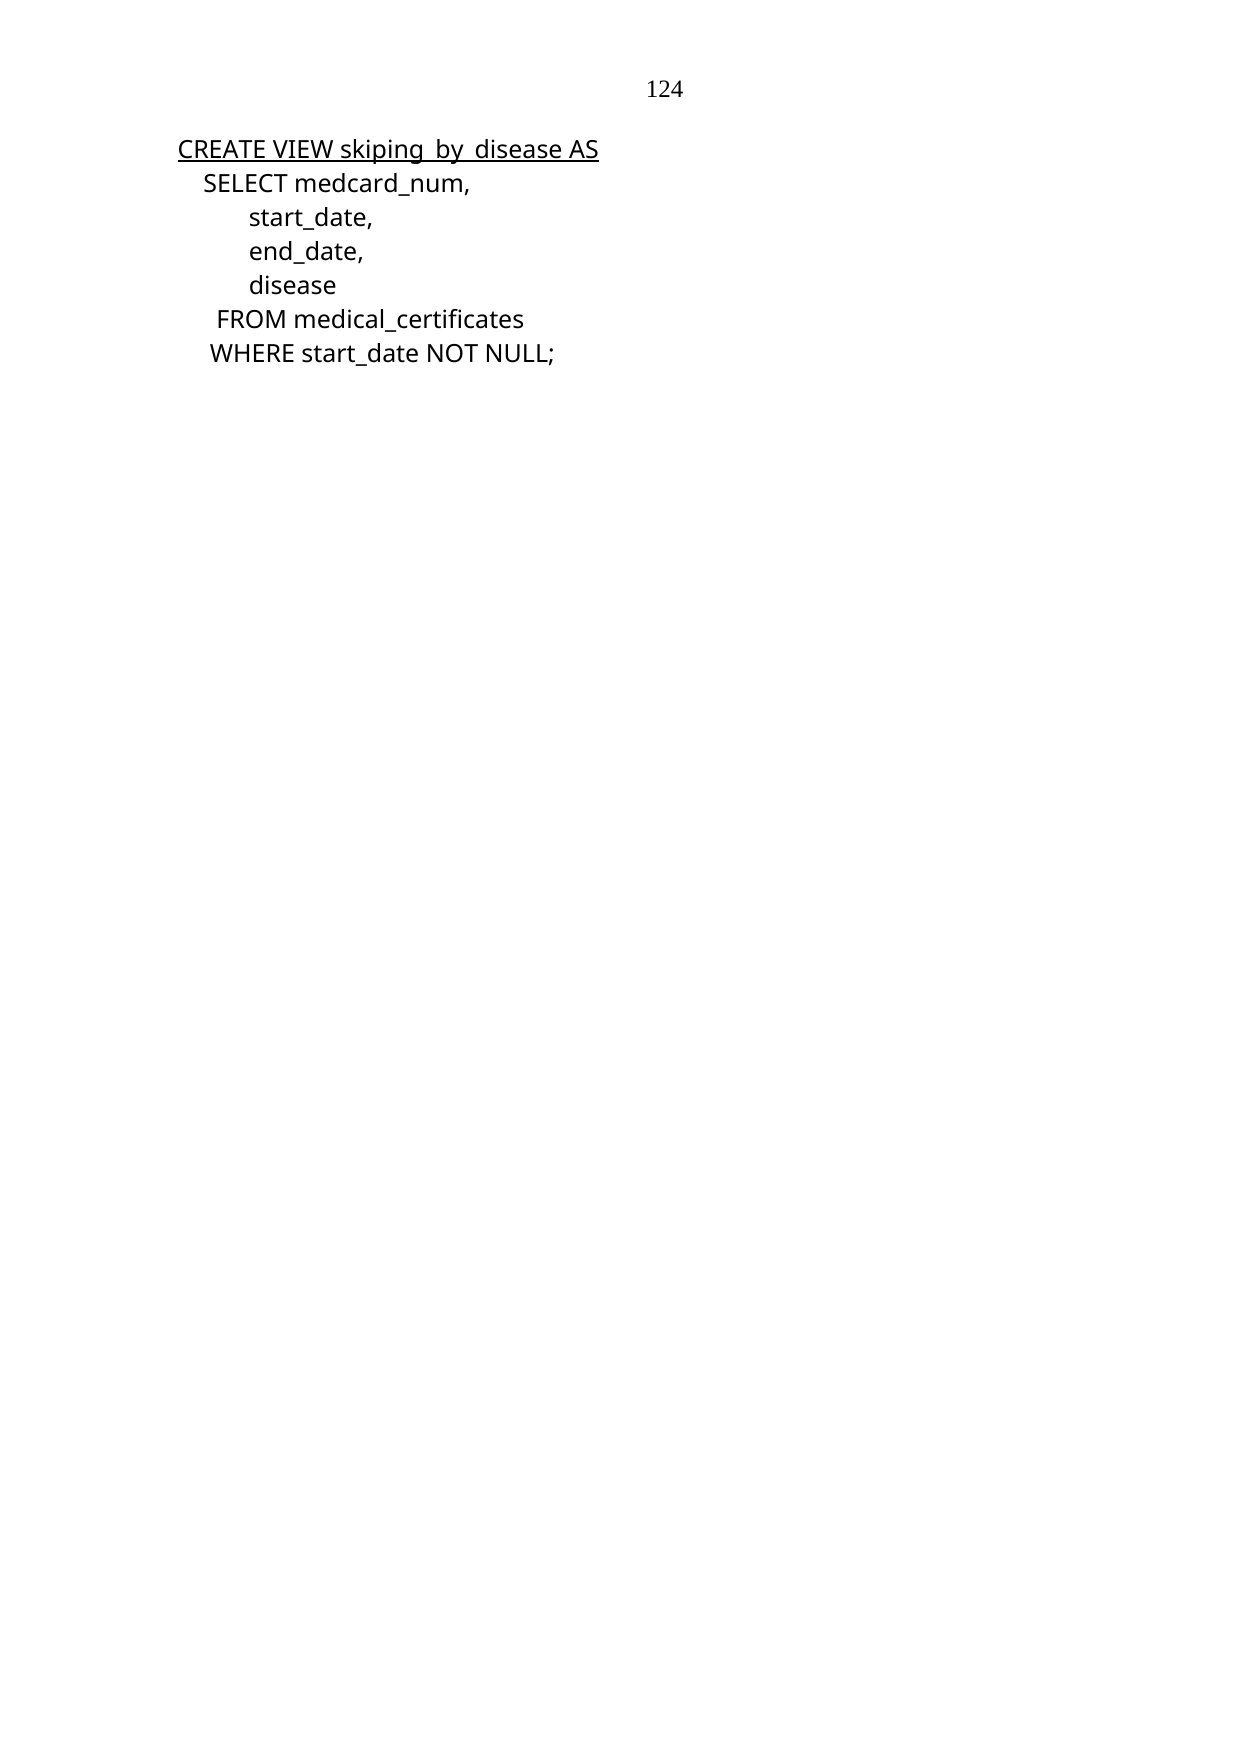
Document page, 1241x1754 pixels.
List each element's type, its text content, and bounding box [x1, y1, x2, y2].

text CREATE VIEW skiping_by_disease AS [177, 131, 1152, 165]
text SELECT medcard_num, [177, 165, 1152, 199]
text disease [177, 268, 1152, 302]
text WHERE start_date NOT NULL; [177, 336, 1152, 370]
text start_date, [177, 199, 1152, 233]
text end_date, [177, 233, 1152, 268]
text FROM medical_certificates [177, 302, 1152, 336]
